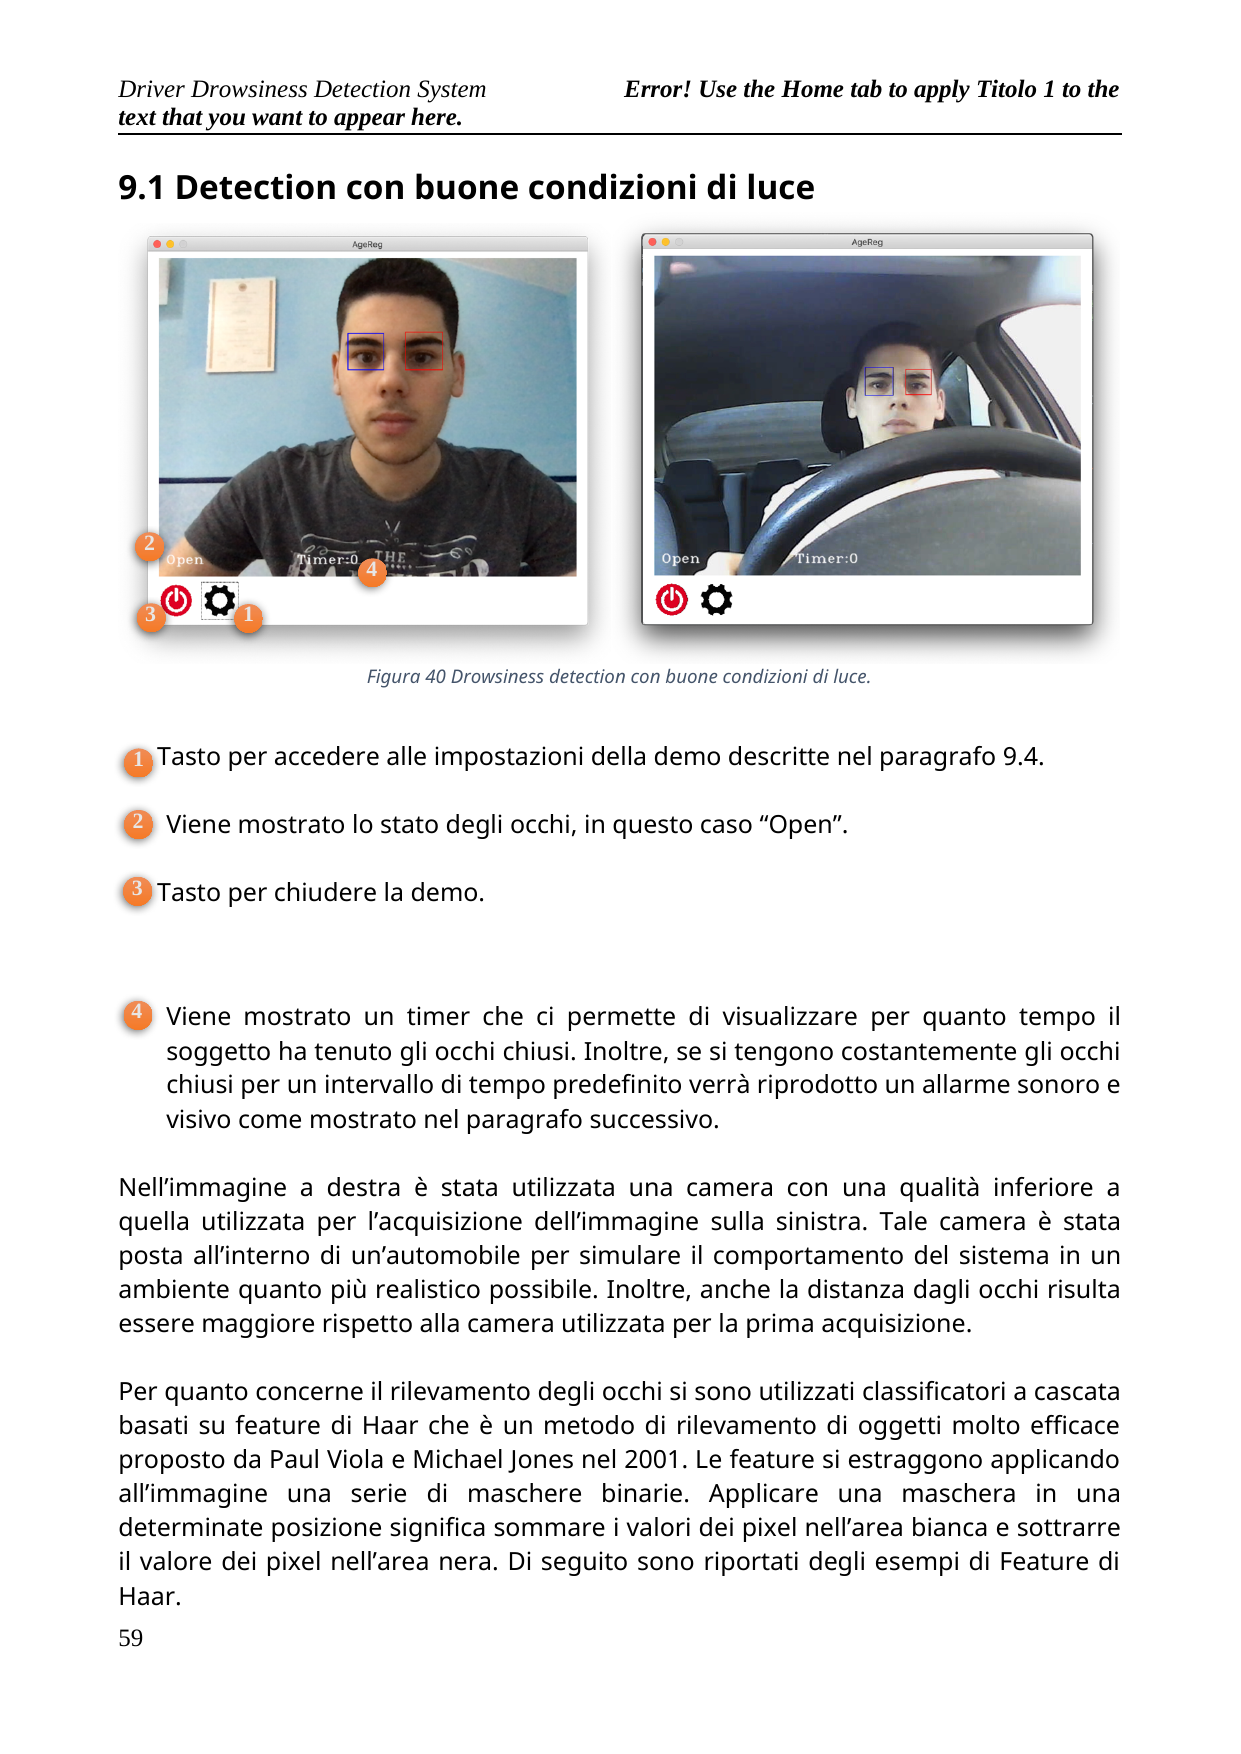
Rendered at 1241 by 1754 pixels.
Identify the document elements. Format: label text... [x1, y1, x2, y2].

text Viene mostrato lo stato degli occhi, in questo caso “Open”. [166, 806, 1122, 840]
text Tasto per chiudere la demo. [147, 874, 1122, 908]
text Nell’immagine a destra è stata utilizzata una camera con una qualità inferiore a quella utilizzata per l’acquisizione dell’immagine sulla sinistra. Tale camera è stata posta all’interno di un’automobile per simulare il comportamento del sistema in un ambiente quanto più realistico possibile. Inoltre, anche la distanza dagli occhi risulta essere maggiore rispetto alla camera utilizzata per la prima acquisizione. [118, 1169, 1122, 1340]
text Tasto per accedere alle impostazioni della demo descritte nel paragrafo 9.4. [118, 738, 1122, 772]
picture [118, 209, 1121, 664]
text Per quanto concerne il rilevamento degli occhi si sono utilizzati classificatori a cascata basati su feature di Haar che è un metodo di rilevamento di oggetti molto efficace proposto da Paul Viola e Michael Jones nel 2001. Le feature si estraggono applicando all’immagine una serie di maschere binarie. Applicare una maschera in una determinate posizione significa sommare i valori dei pixel nell’area bianca e sottrarre il valore dei pixel nell’area nera. Di seguito sono riportati degli esempi di Feature di Haar. [118, 1374, 1122, 1612]
text Viene mostrato un timer che ci permette di visualizzare per quanto tempo il soggetto ha tenuto gli occhi chiusi. Inoltre, se si tengono costantemente gli occhi chiusi per un intervallo di tempo predefinito verrà riprodotto un allarme sonoro e visivo come mostrato nel paragrafo successivo. [166, 999, 1122, 1135]
subtitle 9.1 Detection con buone condizioni di luce [118, 164, 1122, 209]
text Figura 40 Drowsiness detection con buone condizioni di luce. [118, 663, 1122, 689]
